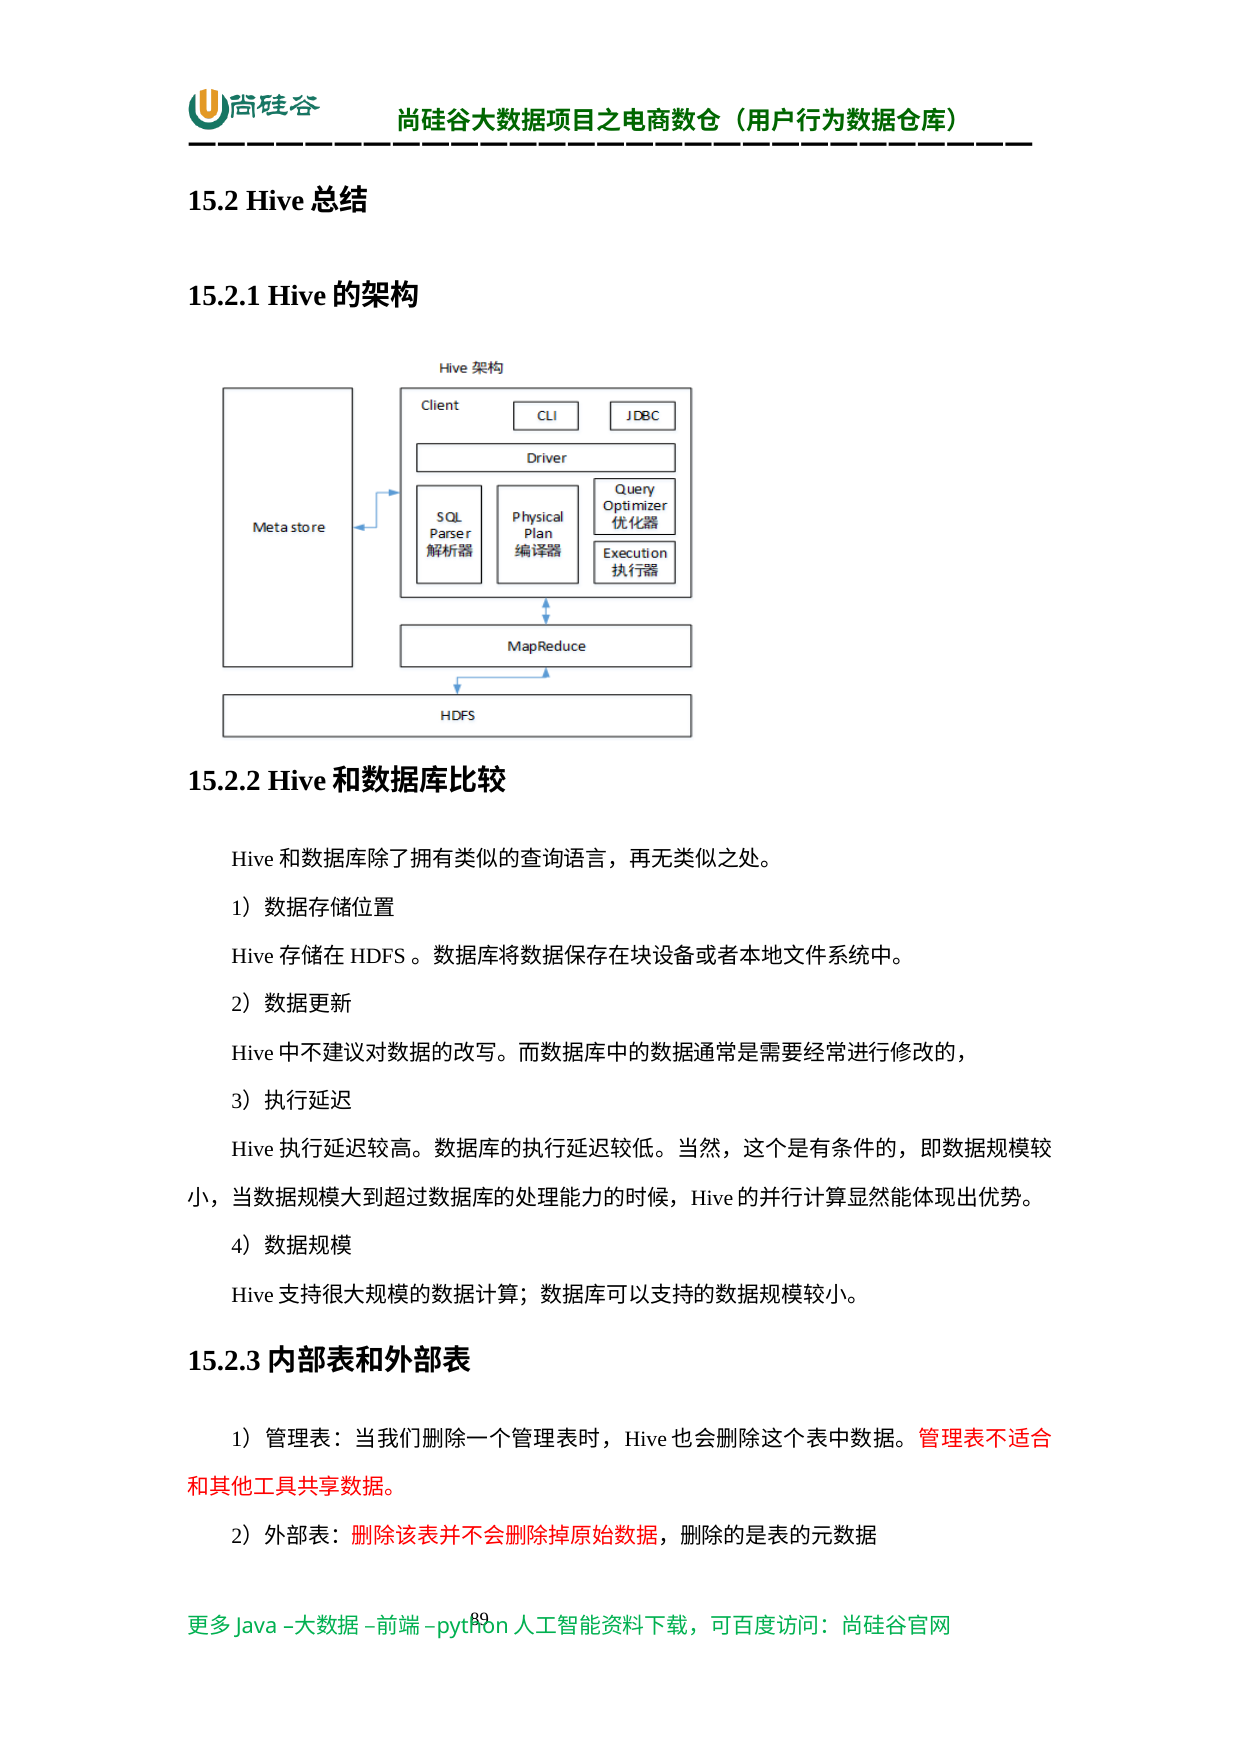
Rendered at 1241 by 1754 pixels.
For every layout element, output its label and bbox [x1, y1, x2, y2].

picture [187, 88, 320, 130]
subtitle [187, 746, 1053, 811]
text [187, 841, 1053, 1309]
picture [212, 360, 704, 741]
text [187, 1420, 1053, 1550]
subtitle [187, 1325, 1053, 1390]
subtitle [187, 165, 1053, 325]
